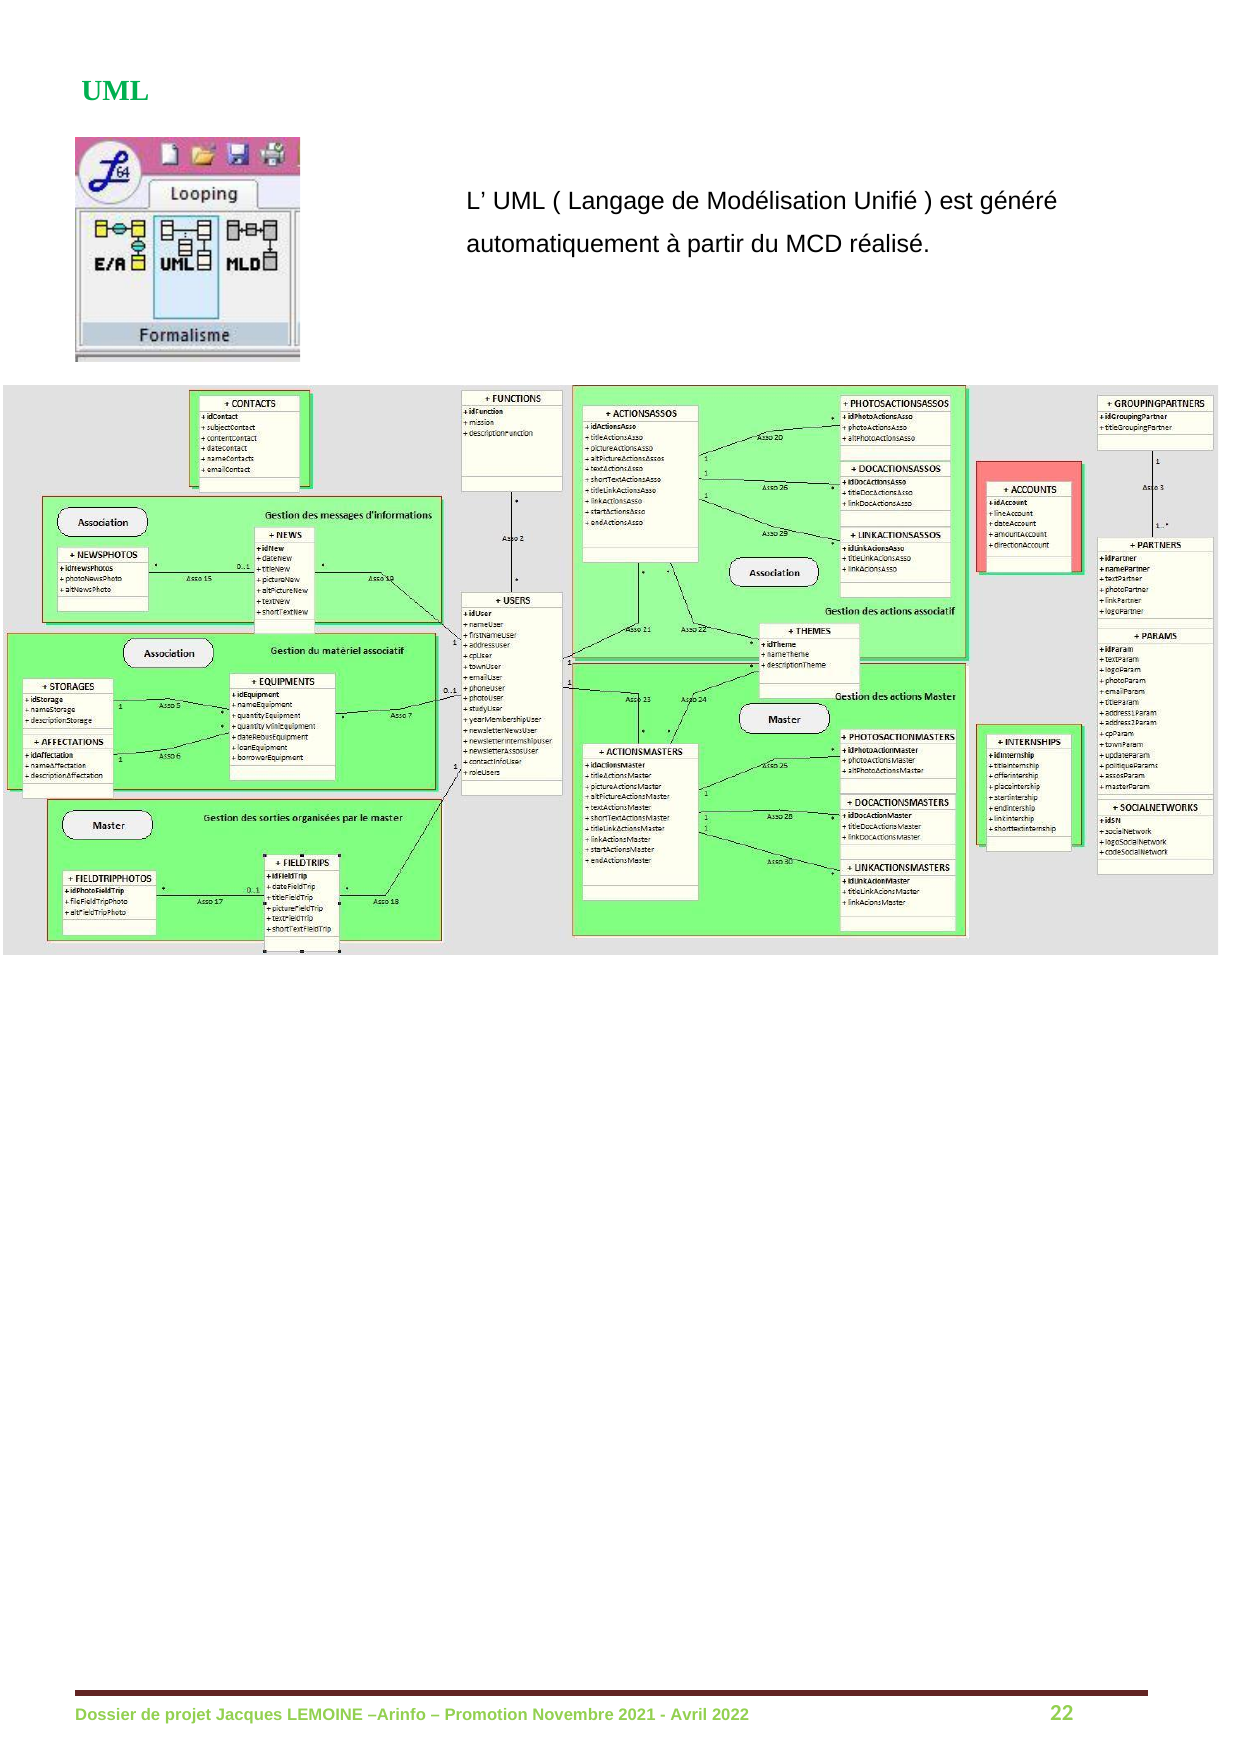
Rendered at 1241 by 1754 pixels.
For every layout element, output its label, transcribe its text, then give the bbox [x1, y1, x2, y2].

text L’ UML ( Langage de Modélisation Unifié ) est généré automatiquement à partir du MCD réalisé. [300, 186, 1148, 258]
picture [3, 385, 1219, 955]
text UML [81, 73, 1148, 107]
picture [75, 137, 300, 362]
